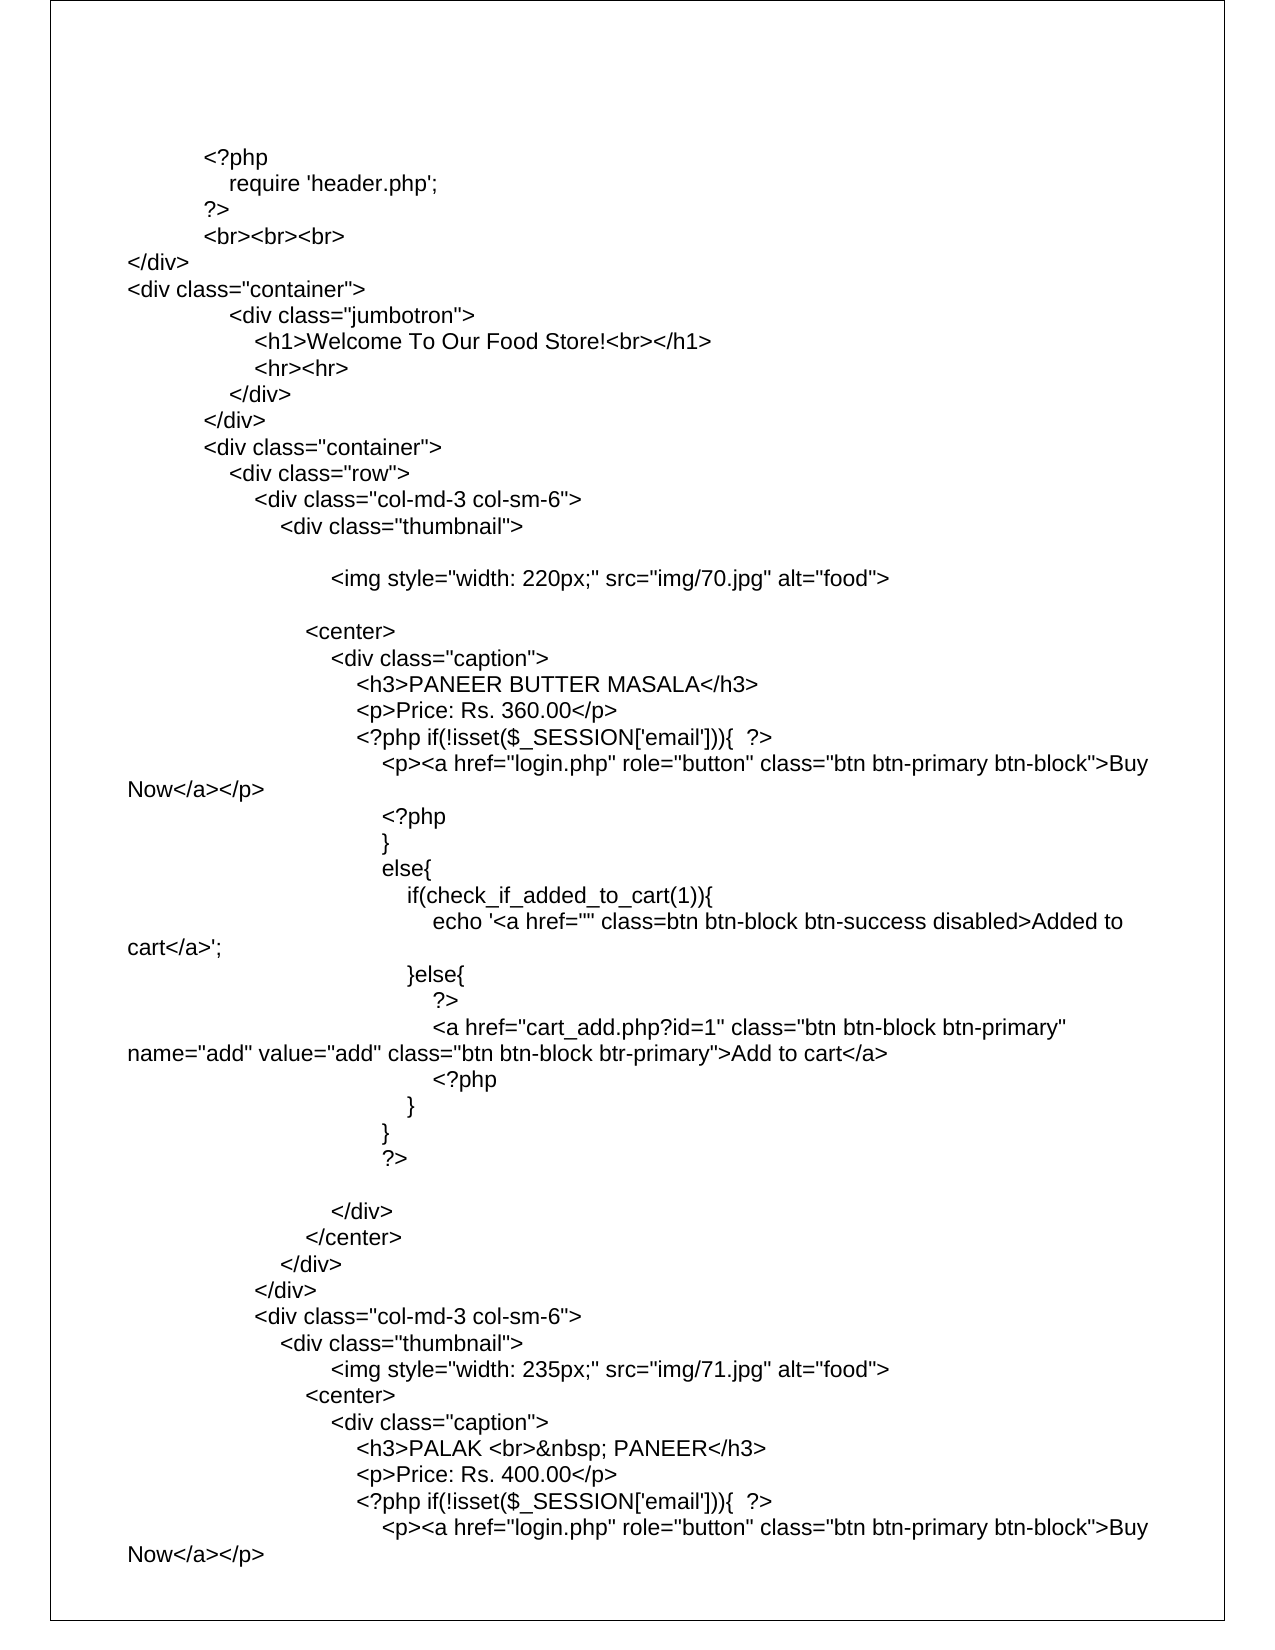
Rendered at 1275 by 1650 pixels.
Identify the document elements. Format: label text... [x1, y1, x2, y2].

text <div class="col-md-3 col-sm-6"> [127, 1303, 1179, 1330]
text <div class="container"> [127, 434, 1179, 460]
text <h1>Welcome To Our Food Store!<br></h1> [127, 328, 1179, 354]
text <div class="container"> [127, 276, 1179, 302]
text <div class="caption"> [127, 1409, 1179, 1435]
text </div> [127, 1251, 1179, 1277]
text require 'header.php'; [127, 170, 1179, 196]
text <div class="col-md-3 col-sm-6"> [127, 486, 1179, 513]
text <div class="row"> [127, 460, 1179, 486]
text </div> [127, 407, 1179, 434]
text <p><a href="login.php" role="button" class="btn btn-primary btn-block">Buy Now</a></p> [127, 1514, 1179, 1567]
text if(check_if_added_to_cart(1)){ [127, 882, 1179, 908]
text </div> [127, 249, 1179, 276]
text <div class="jumbotron"> [127, 302, 1179, 328]
text <?php [127, 144, 1179, 170]
text <p>Price: Rs. 360.00</p> [127, 697, 1179, 723]
text <?php [127, 1066, 1179, 1092]
text </div> [127, 1198, 1179, 1224]
text ?> [127, 987, 1179, 1013]
text <?php if(!isset($_SESSION['email'])){ ?> [127, 723, 1179, 750]
text else{ [127, 855, 1179, 882]
text <img style="width: 235px;" src="img/71.jpg" alt="food"> [127, 1356, 1179, 1382]
text </center> [127, 1224, 1179, 1251]
text <img style="width: 220px;" src="img/70.jpg" alt="food"> [127, 565, 1179, 592]
text <div class="caption"> [127, 644, 1179, 671]
text <h3>PANEER BUTTER MASALA</h3> [127, 671, 1179, 697]
text <center> [127, 618, 1179, 644]
text <?php [127, 803, 1179, 829]
text ?> [127, 1145, 1179, 1172]
text echo '<a href="" class=btn btn-block btn-success disabled>Added to cart</a>'; [127, 908, 1179, 961]
text } [127, 1092, 1179, 1119]
text } [127, 1119, 1179, 1145]
text }else{ [127, 961, 1179, 987]
text </div> [127, 1277, 1179, 1303]
text </div> [127, 381, 1179, 407]
text ?> [127, 196, 1179, 223]
text <p><a href="login.php" role="button" class="btn btn-primary btn-block">Buy Now</a></p> [127, 750, 1179, 803]
text <div class="thumbnail"> [127, 513, 1179, 539]
text <hr><hr> [127, 354, 1179, 381]
text <div class="thumbnail"> [127, 1330, 1179, 1356]
text <p>Price: Rs. 400.00</p> [127, 1461, 1179, 1488]
text <center> [127, 1382, 1179, 1409]
text <a href="cart_add.php?id=1" class="btn btn-block btn-primary" name="add" value="add" class="btn btn-block btr-primary">Add to cart</a> [127, 1013, 1179, 1066]
text <?php if(!isset($_SESSION['email'])){ ?> [127, 1488, 1179, 1514]
text } [127, 829, 1179, 855]
text <br><br><br> [127, 223, 1179, 249]
text <h3>PALAK <br>&nbsp; PANEER</h3> [127, 1435, 1179, 1461]
